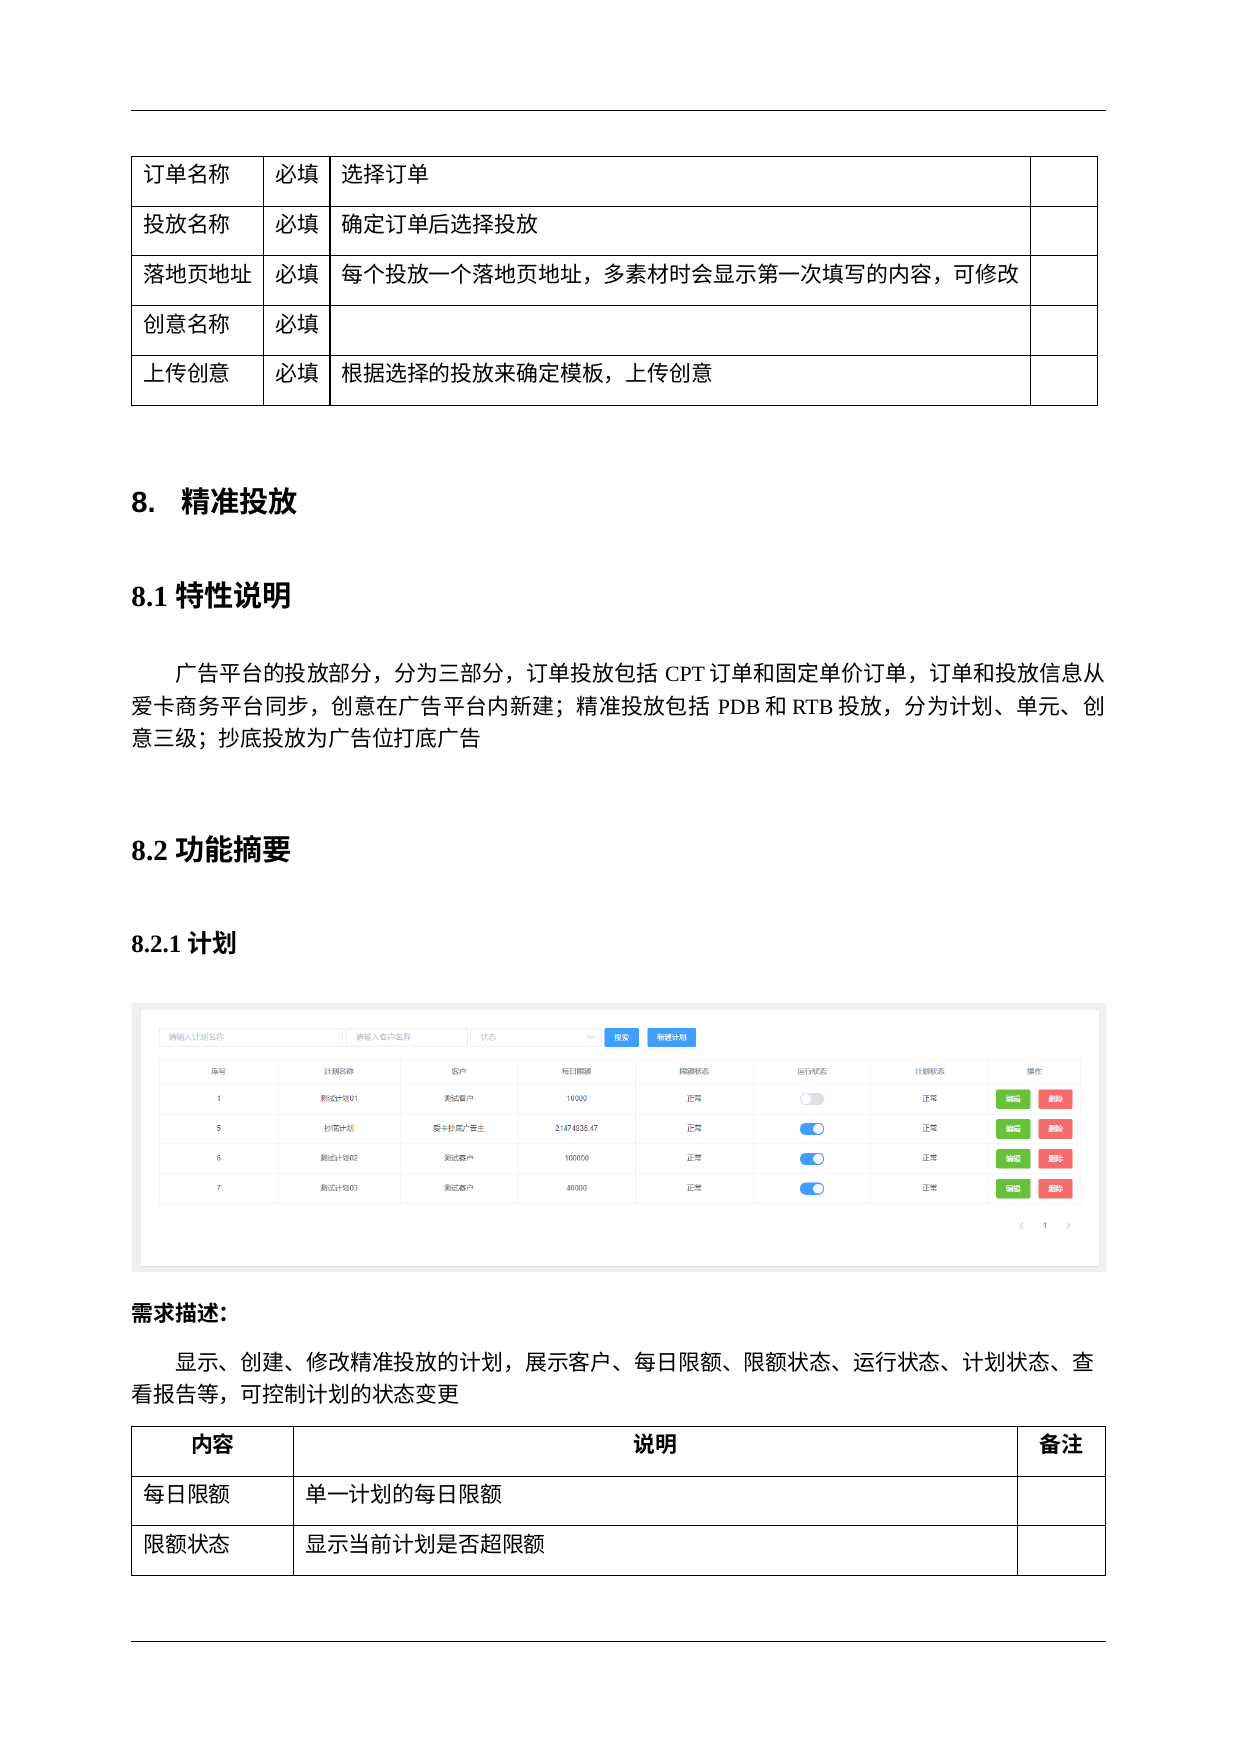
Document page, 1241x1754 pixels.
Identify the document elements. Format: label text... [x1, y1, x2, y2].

table_cell [1031, 356, 1097, 405]
table_cell 投放名称 [132, 207, 263, 255]
table_cell 选择订单 [331, 157, 1030, 206]
table_cell [1031, 256, 1097, 305]
table_cell 每个投放一个落地页地址，多素材时会显示第一次填写的内容，可修改 [331, 256, 1030, 305]
table_cell [331, 306, 1030, 355]
subtitle 精准投放 [131, 467, 1106, 532]
table_cell 必填 [264, 356, 329, 405]
table_cell 落地页地址 [132, 256, 263, 305]
table_header 说明 [294, 1427, 1017, 1476]
table_cell 确定订单后选择投放 [331, 207, 1030, 255]
table_cell 显示当前计划是否超限额 [294, 1526, 1017, 1575]
table_cell 必填 [264, 157, 329, 206]
table_cell 上传创意 [132, 356, 263, 405]
table_header 备注 [1018, 1427, 1105, 1476]
subtitle 特性说明 [131, 562, 1106, 627]
text 广告平台的投放部分，分为三部分，订单投放包括CPT订单和固定单价订单，订单和投放信息从爱卡商务平台同步，创意在广告平台内新建；精准投放包括PDB和RTB投放，分为计划、单元、创意三级；抄底投放为广告位打底广告 [131, 656, 1106, 753]
text 需求描述： [131, 1296, 1106, 1328]
table_cell [1018, 1477, 1105, 1525]
table_cell 创意名称 [132, 306, 263, 355]
table_cell 必填 [264, 306, 329, 355]
subtitle 功能摘要 [131, 815, 1106, 880]
table_cell [1031, 207, 1097, 255]
table_cell 限额状态 [132, 1526, 293, 1575]
table_cell [1031, 306, 1097, 355]
text 显示、创建、修改精准投放的计划，展示客户、每日限额、限额状态、运行状态、计划状态、查看报告等，可控制计划的状态变更 [131, 1344, 1106, 1409]
table_cell [1018, 1526, 1105, 1575]
table_cell 必填 [264, 256, 329, 305]
table_header 内容 [132, 1427, 293, 1476]
table_cell [1031, 157, 1097, 206]
table_cell 每日限额 [132, 1477, 293, 1525]
table_cell 订单名称 [132, 157, 263, 206]
table_cell 根据选择的投放来确定模板，上传创意 [331, 356, 1030, 405]
subtitle 计划 [131, 909, 1106, 974]
table_cell 单一计划的每日限额 [294, 1477, 1017, 1525]
picture [131, 1003, 1107, 1272]
table_cell 必填 [264, 207, 329, 255]
